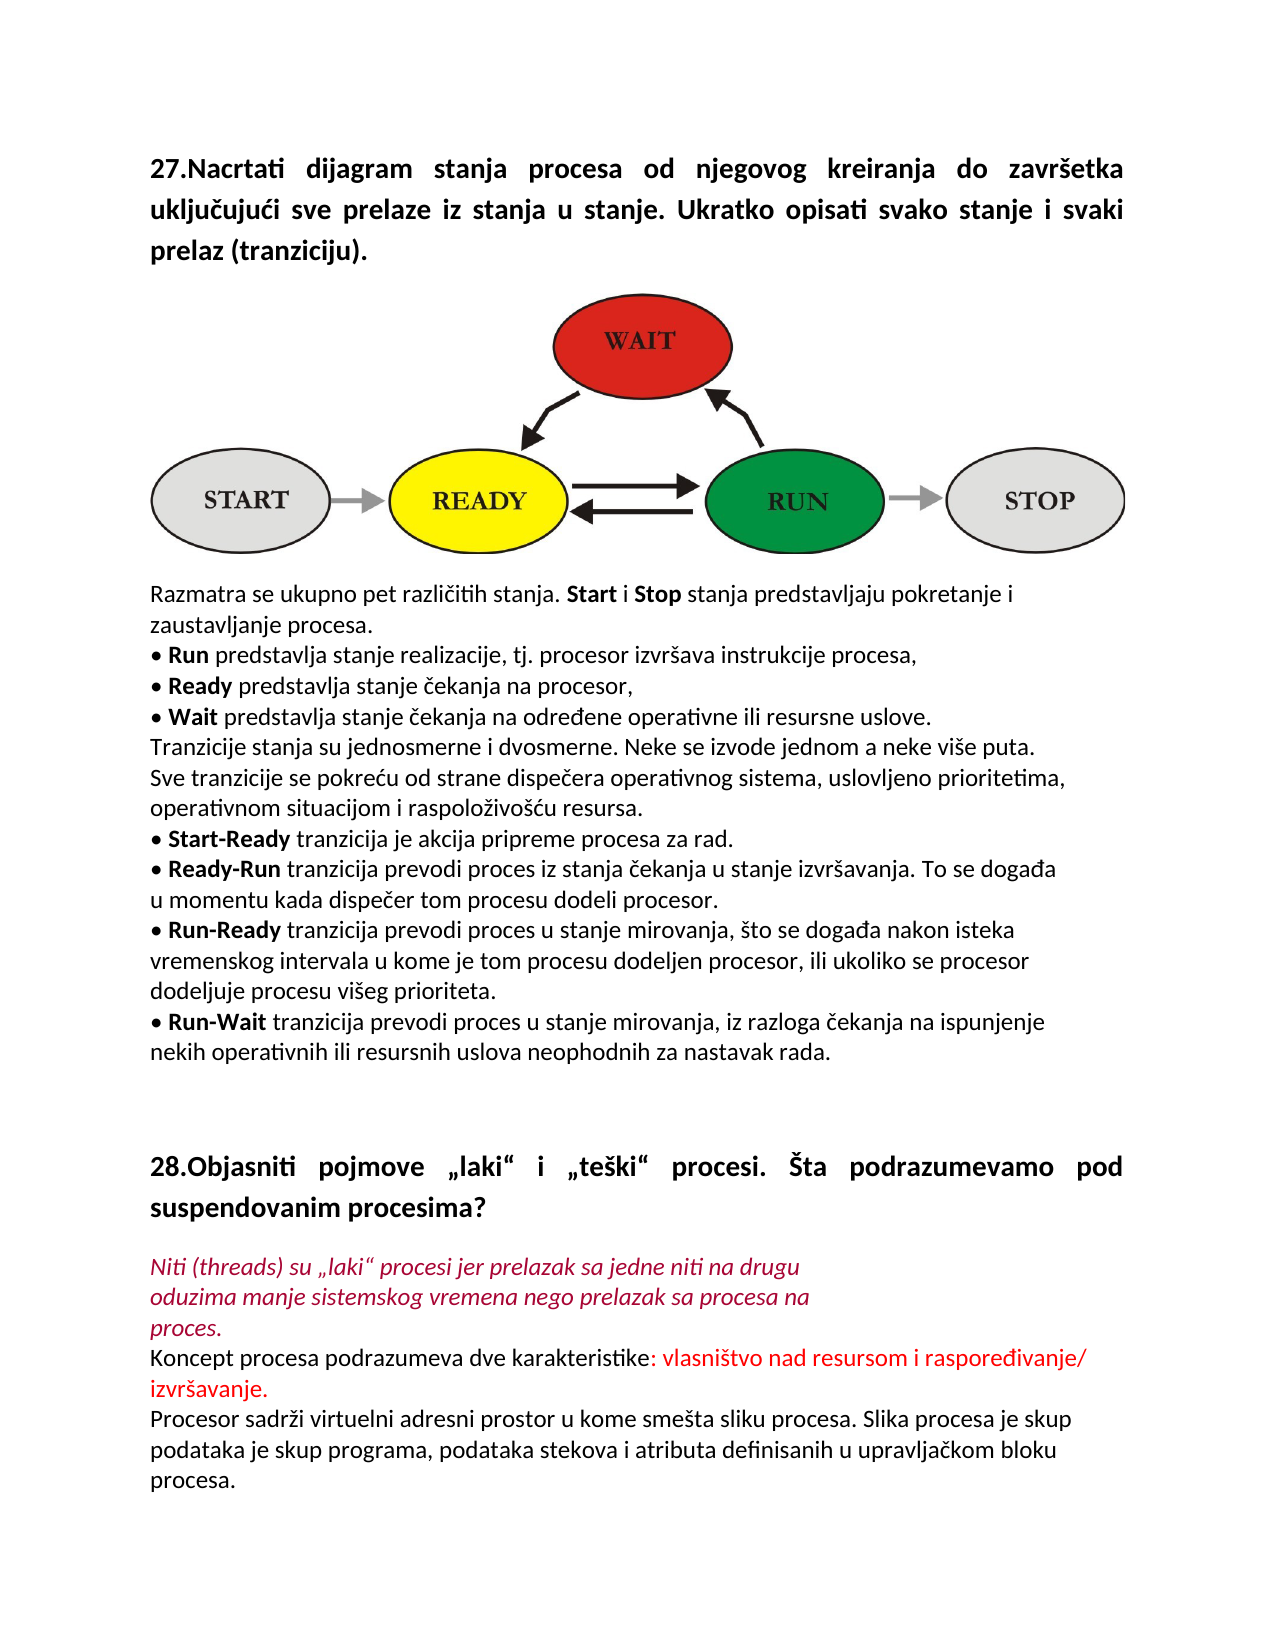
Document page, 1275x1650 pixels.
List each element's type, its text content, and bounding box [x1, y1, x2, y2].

text proces. [150, 1312, 1125, 1342]
text Niti (threads) su „laki“ procesi jer prelazak sa jedne niti na drugu [150, 1251, 1125, 1281]
text procesa. [150, 1464, 1125, 1495]
text dodeljuje procesu višeg prioriteta. [150, 975, 1125, 1006]
text nekih operativnih ili resursnih uslova neophodnih za nastavak rada. [150, 1036, 1125, 1067]
text 27.Nacrtati dijagram stanja procesa od njegovog kreiranja do završetka uključujući sve prelaze iz stanja u stanje. Ukratko opisati svako stanje i svaki prelaz (tranziciju). [150, 150, 1125, 267]
text • Start-Ready tranzicija je akcija pripreme procesa za rad. [150, 823, 1125, 853]
text • Run-Wait tranzicija prevodi proces u stanje mirovanja, iz razloga čekanja na ispunjenje [150, 1006, 1125, 1036]
text • Ready-Run tranzicija prevodi proces iz stanja čekanja u stanje izvršavanja. To se događa [150, 853, 1125, 884]
text Razmatra se ukupno pet različitih stanja. Start i Stop stanja predstavljaju pokretanje i [150, 579, 1125, 609]
text operativnom situacijom i raspoloživošću resursa. [150, 792, 1125, 823]
text Sve tranzicije se pokreću od strane dispečera operativnog sistema, uslovljeno prioritetima, [150, 762, 1125, 792]
text u momentu kada dispečer tom procesu dodeli procesor. [150, 884, 1125, 914]
text Tranzicije stanja su jednosmerne i dvosmerne. Neke se izvode jednom a neke više puta. [150, 731, 1125, 762]
text • Ready predstavlja stanje čekanja na procesor, [150, 670, 1125, 701]
text 28.Objasniti pojmove „laki“ i „teški“ procesi. Šta podrazumevamo pod suspendovanim procesima? [150, 1148, 1125, 1225]
text podataka je skup programa, podataka stekova i atributa definisanih u upravljačkom bloku [150, 1434, 1125, 1464]
text • Run-Ready tranzicija prevodi proces u stanje mirovanja, što se događa nakon isteka [150, 914, 1125, 945]
text Koncept procesa podrazumeva dve karakteristike: vlasništvo nad resursom i raspoređivanje/ [150, 1342, 1125, 1373]
text • Run predstavlja stanje realizacije, tj. procesor izvršava instrukcije procesa, [150, 640, 1125, 670]
text zaustavljanje procesa. [150, 609, 1125, 640]
text izvršavanje. [150, 1373, 1125, 1403]
text • Wait predstavlja stanje čekanja na određene operativne ili resursne uslove. [150, 701, 1125, 731]
text vremenskog intervala u kome je tom procesu dodeljen procesor, ili ukoliko se procesor [150, 945, 1125, 975]
text Procesor sadrži virtuelni adresni prostor u kome smešta sliku procesa. Slika procesa je skup [150, 1403, 1125, 1434]
text oduzima manje sistemskog vremena nego prelazak sa procesa na [150, 1281, 1125, 1312]
